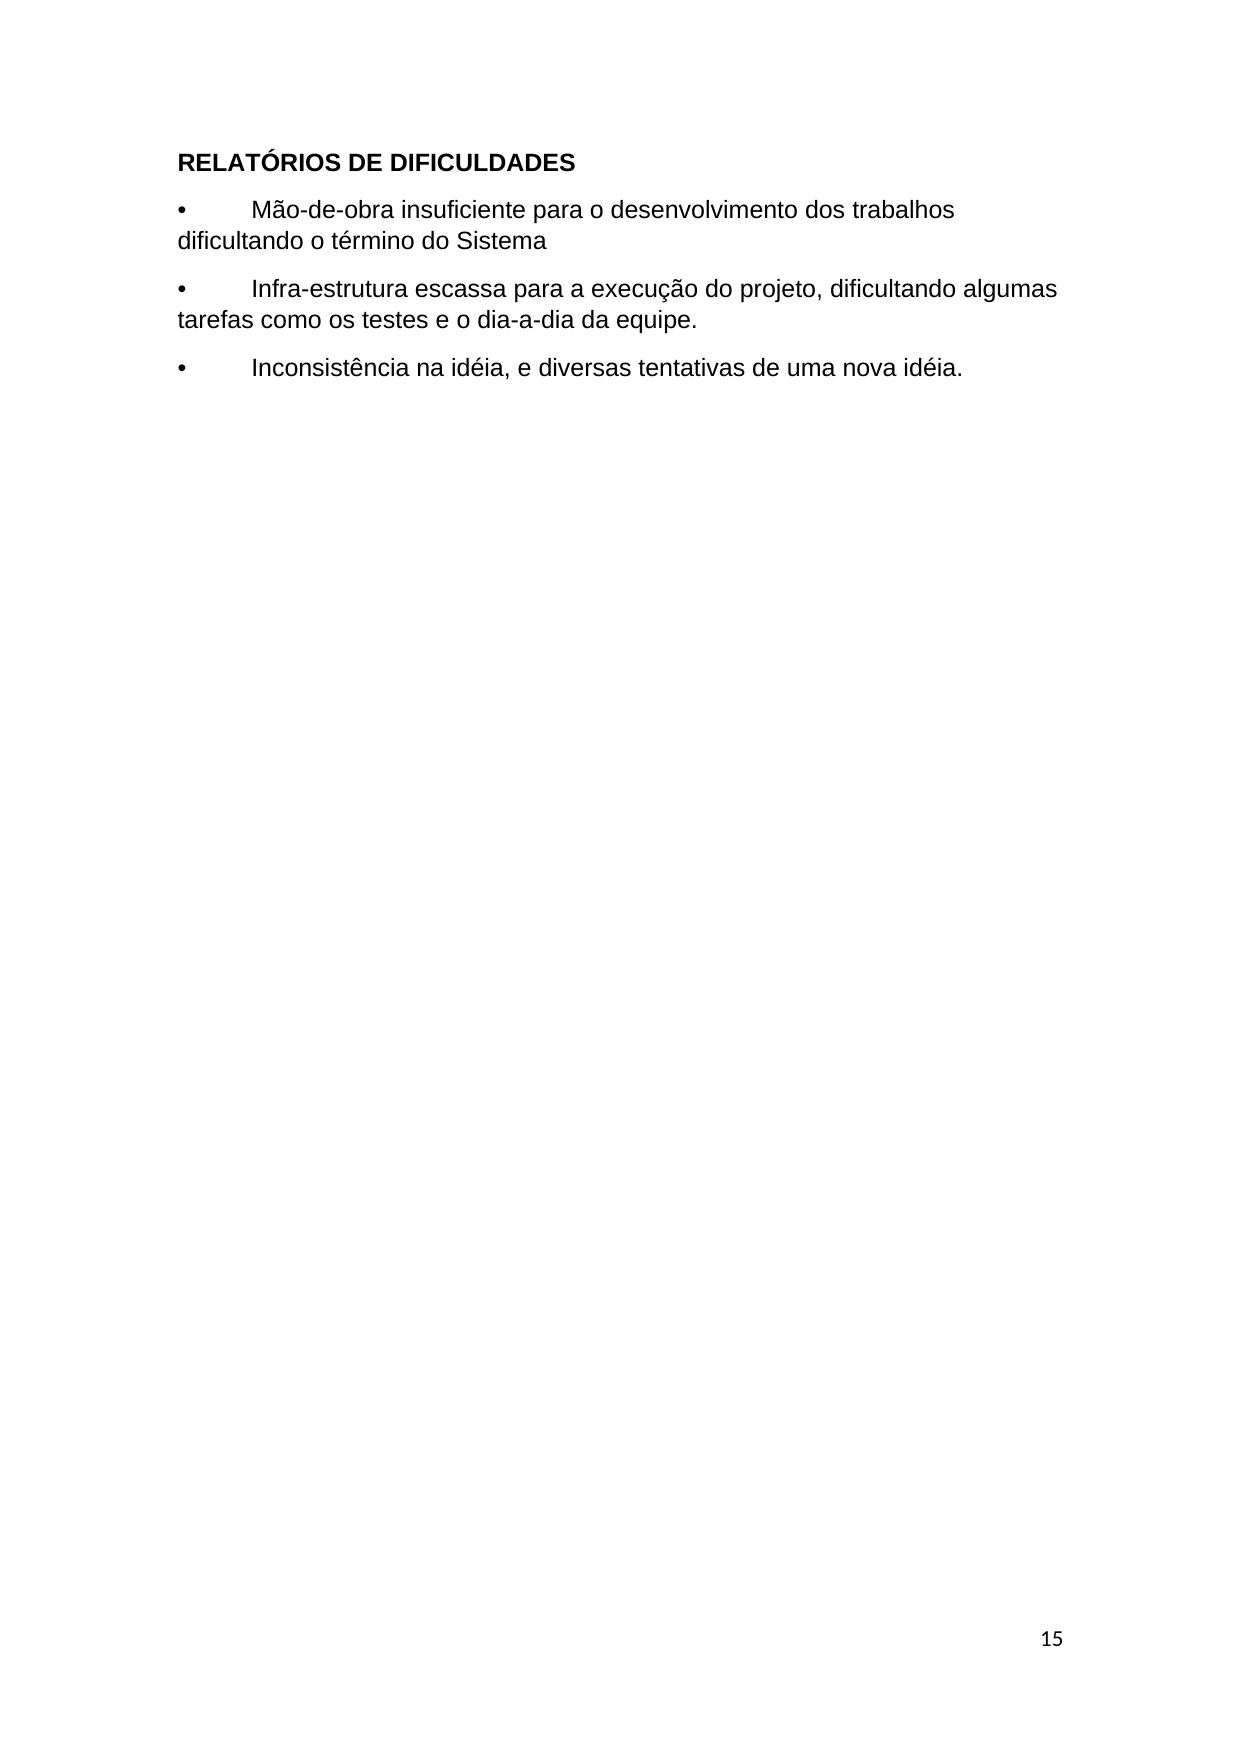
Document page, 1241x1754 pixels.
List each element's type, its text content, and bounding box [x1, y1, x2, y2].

text • Mão-de-obra insuficiente para o desenvolvimento dos trabalhos dificultando o término do Sistema [177, 195, 1063, 255]
text • Inconsistência na idéia, e diversas tentativas de uma nova idéia. [177, 353, 1063, 382]
text • Infra-estrutura escassa para a execução do projeto, dificultando algumas tarefas como os testes e o dia-a-dia da equipe. [177, 274, 1063, 334]
text RELATÓRIOS DE DIFICULDADES [177, 148, 1063, 176]
